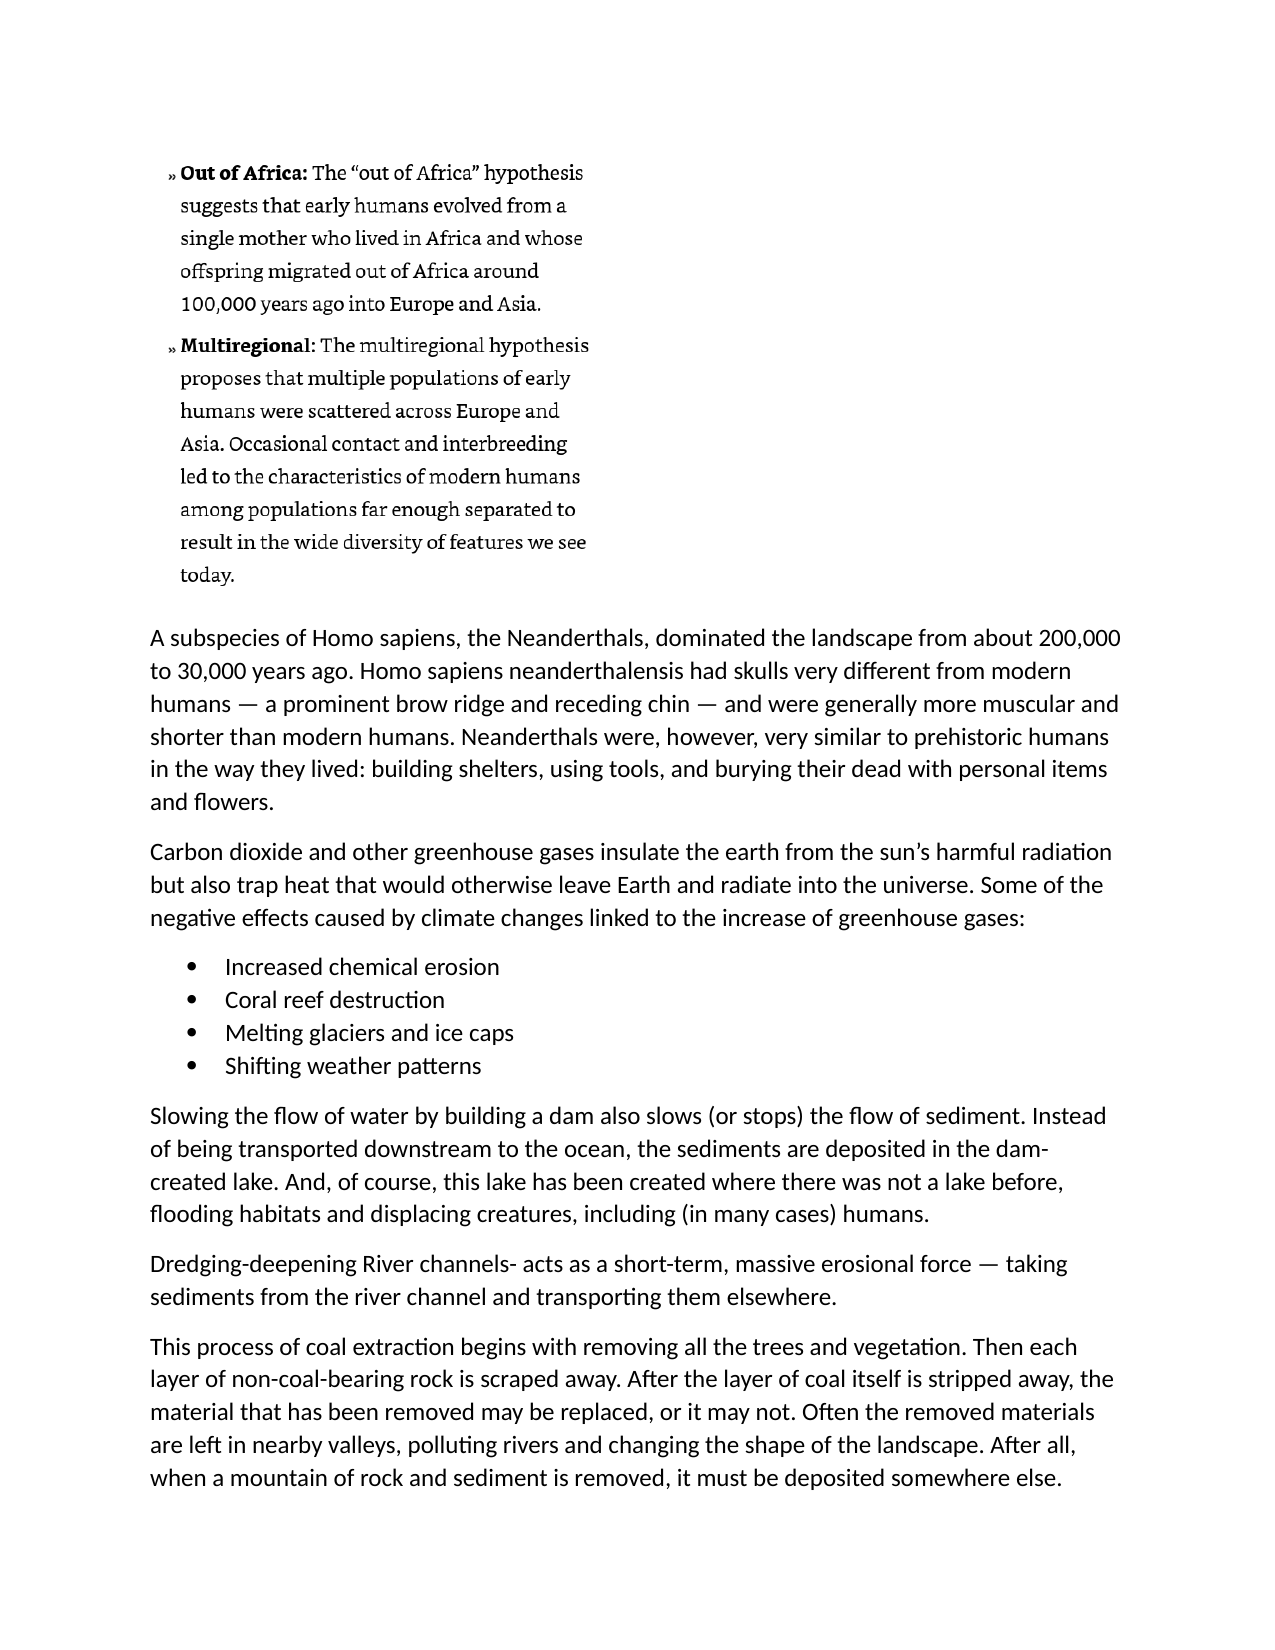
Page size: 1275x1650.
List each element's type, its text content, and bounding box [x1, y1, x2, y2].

text Dredging-deepening River channels- acts as a short-term, massive erosional force — taking sediments from the river channel and transporting them elsewhere. [150, 1248, 1125, 1312]
text Slowing the flow of water by building a dam also slows (or stops) the flow of sediment. Instead of being transported downstream to the ocean, the sediments are deposited in the dam-created lake. And, of course, this lake has been created where there was not a lake before, flooding habitats and displacing creatures, including (in many cases) humans. [150, 1100, 1125, 1229]
text Carbon dioxide and other greenhouse gases insulate the earth from the sun’s harmful radiation but also trap heat that would otherwise leave Earth and radiate into the universe. Some of the negative effects caused by climate changes linked to the increase of greenhouse gases: [150, 836, 1125, 932]
picture [150, 150, 607, 604]
list Shifting weather patterns [187, 1050, 1125, 1081]
text This process of coal extraction begins with removing all the trees and vegetation. Then each layer of non-coal-bearing rock is scraped away. After the layer of coal itself is stripped away, the material that has been removed may be replaced, or it may not. Often the removed materials are left in nearby valleys, polluting rivers and changing the shape of the landscape. After all, when a mountain of rock and sediment is removed, it must be deposited somewhere else. [150, 1331, 1125, 1493]
text A subspecies of Homo sapiens, the Neanderthals, dominated the landscape from about 200,000 to 30,000 years ago. Homo sapiens neanderthalensis had skulls very different from modern humans — a prominent brow ridge and receding chin — and were generally more muscular and shorter than modern humans. Neanderthals were, however, very similar to prehistoric humans in the way they lived: building shelters, using tools, and burying their dead with personal items and flowers. [150, 622, 1125, 817]
list Melting glaciers and ice caps [187, 1017, 1125, 1048]
list Coral reef destruction [187, 984, 1125, 1015]
list Increased chemical erosion [187, 952, 1125, 982]
